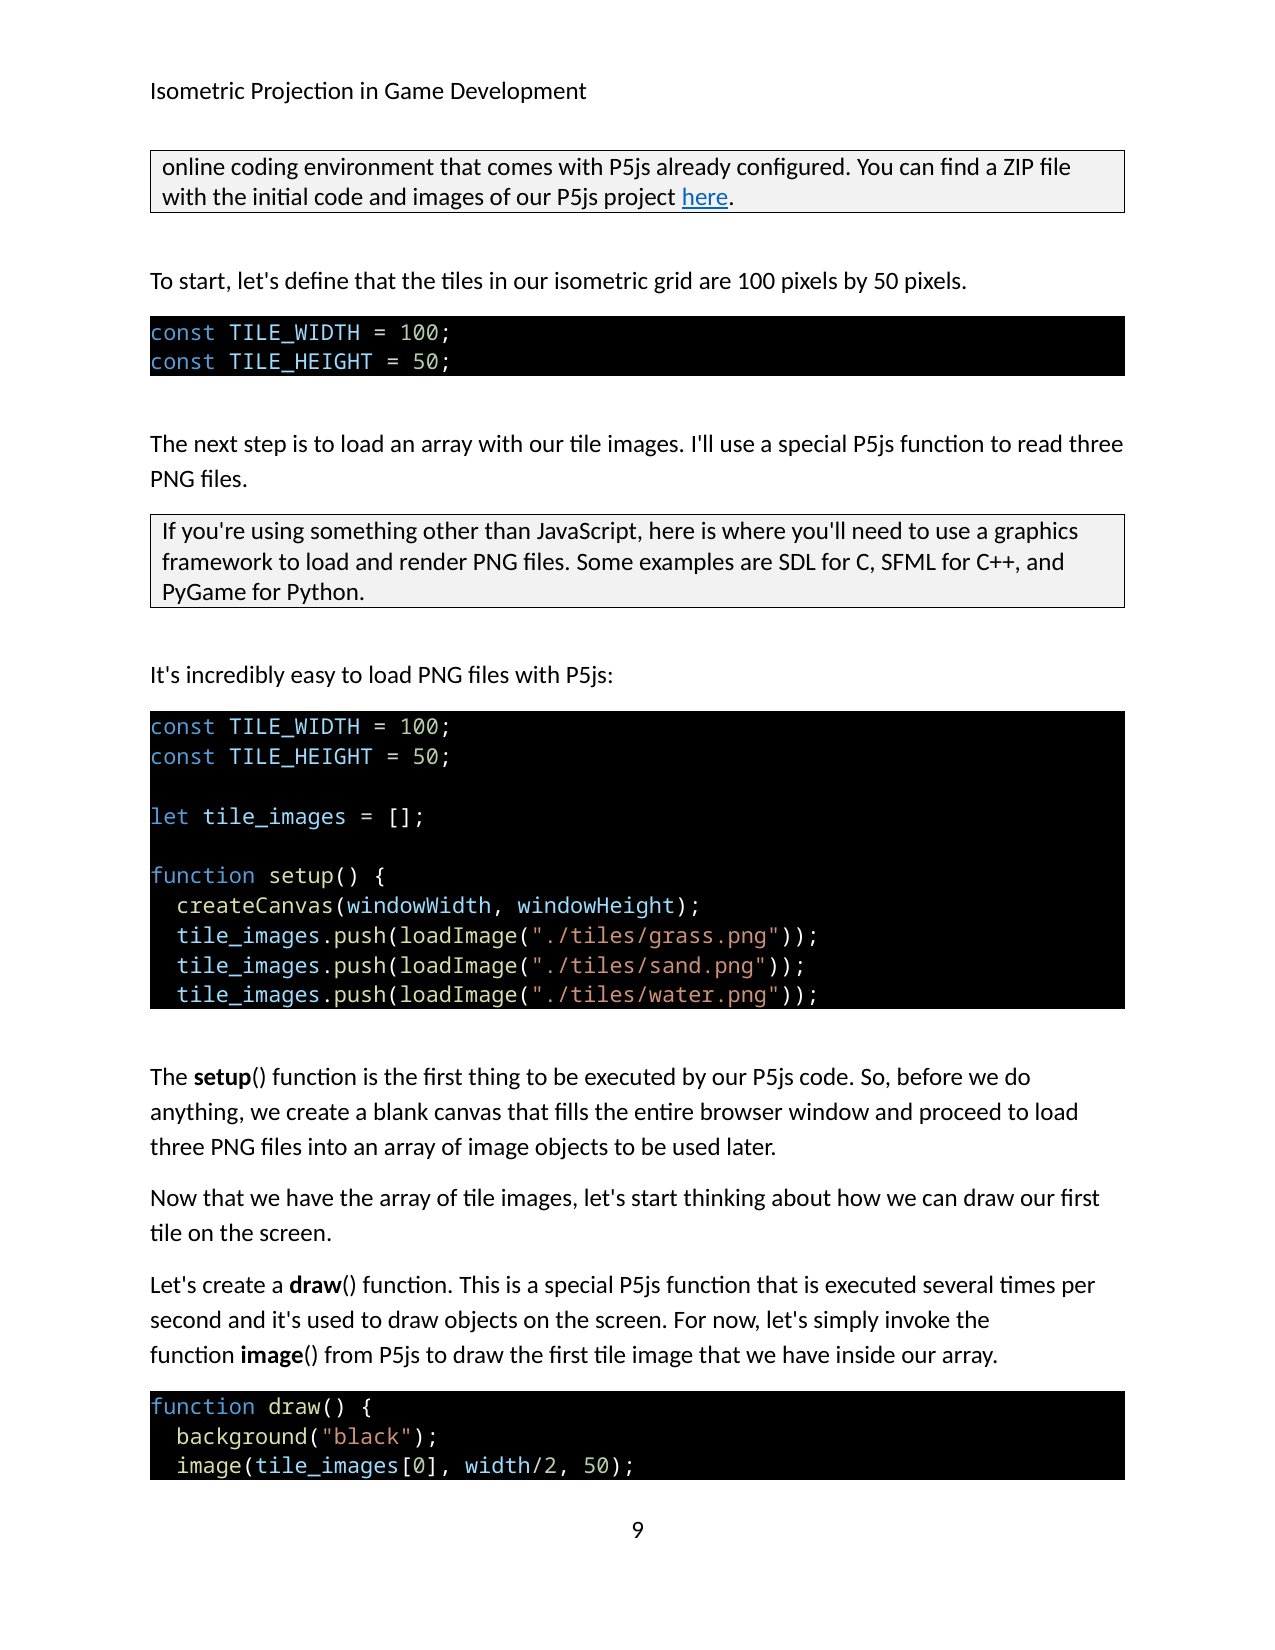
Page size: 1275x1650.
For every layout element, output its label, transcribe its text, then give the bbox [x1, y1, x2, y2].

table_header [151, 151, 1124, 212]
text Now that we have the array of tile images, let's start thinking about how we can draw our first tile on the screen. [150, 1183, 1125, 1248]
text The next step is to load an array with our tile images. I'll use a special P5js function to read three PNG files. [150, 428, 1125, 493]
text tile_images.push(loadImage("./tiles/sand.png")); [150, 950, 1125, 979]
text tile_images.push(loadImage("./tiles/grass.png")); [150, 920, 1125, 950]
text const TILE_HEIGHT = 50; [150, 741, 1125, 771]
text createCanvas(windowWidth, windowHeight); [150, 890, 1125, 920]
text let tile_images = []; [150, 801, 1125, 831]
text Let's create a draw() function. This is a special P5js function that is executed several times per second and it's used to draw objects on the screen. For now, let's simply invoke the function image() from P5js to draw the first tile image that we have inside our array. [150, 1269, 1125, 1370]
text const TILE_WIDTH = 100; [150, 711, 1125, 741]
text To start, let's define that the tiles in our isometric grid are 100 pixels by 50 pixels. [150, 265, 1125, 295]
text const TILE_HEIGHT = 50; [150, 346, 1125, 376]
text function draw() { [150, 1391, 1125, 1421]
text The setup() function is the first thing to be executed by our P5js code. So, before we do anything, we create a blank canvas that fills the entire browser window and proceed to load three PNG files into an array of image objects to be used later. [150, 1061, 1125, 1161]
text function setup() { [150, 860, 1125, 890]
text tile_images.push(loadImage("./tiles/water.png")); [150, 979, 1125, 1009]
table_header If you're using something other than JavaScript, here is where you'll need to use a graphics framework to load and render PNG files. Some examples are SDL for C, SFML for C++, and PyGame for Python. [151, 515, 1124, 607]
text It's incredibly easy to load PNG files with P5js: [150, 660, 1125, 690]
text background("black"); [150, 1421, 1125, 1451]
text const TILE_WIDTH = 100; [150, 316, 1125, 346]
text image(tile_images[0], width/2, 50); [150, 1451, 1125, 1480]
